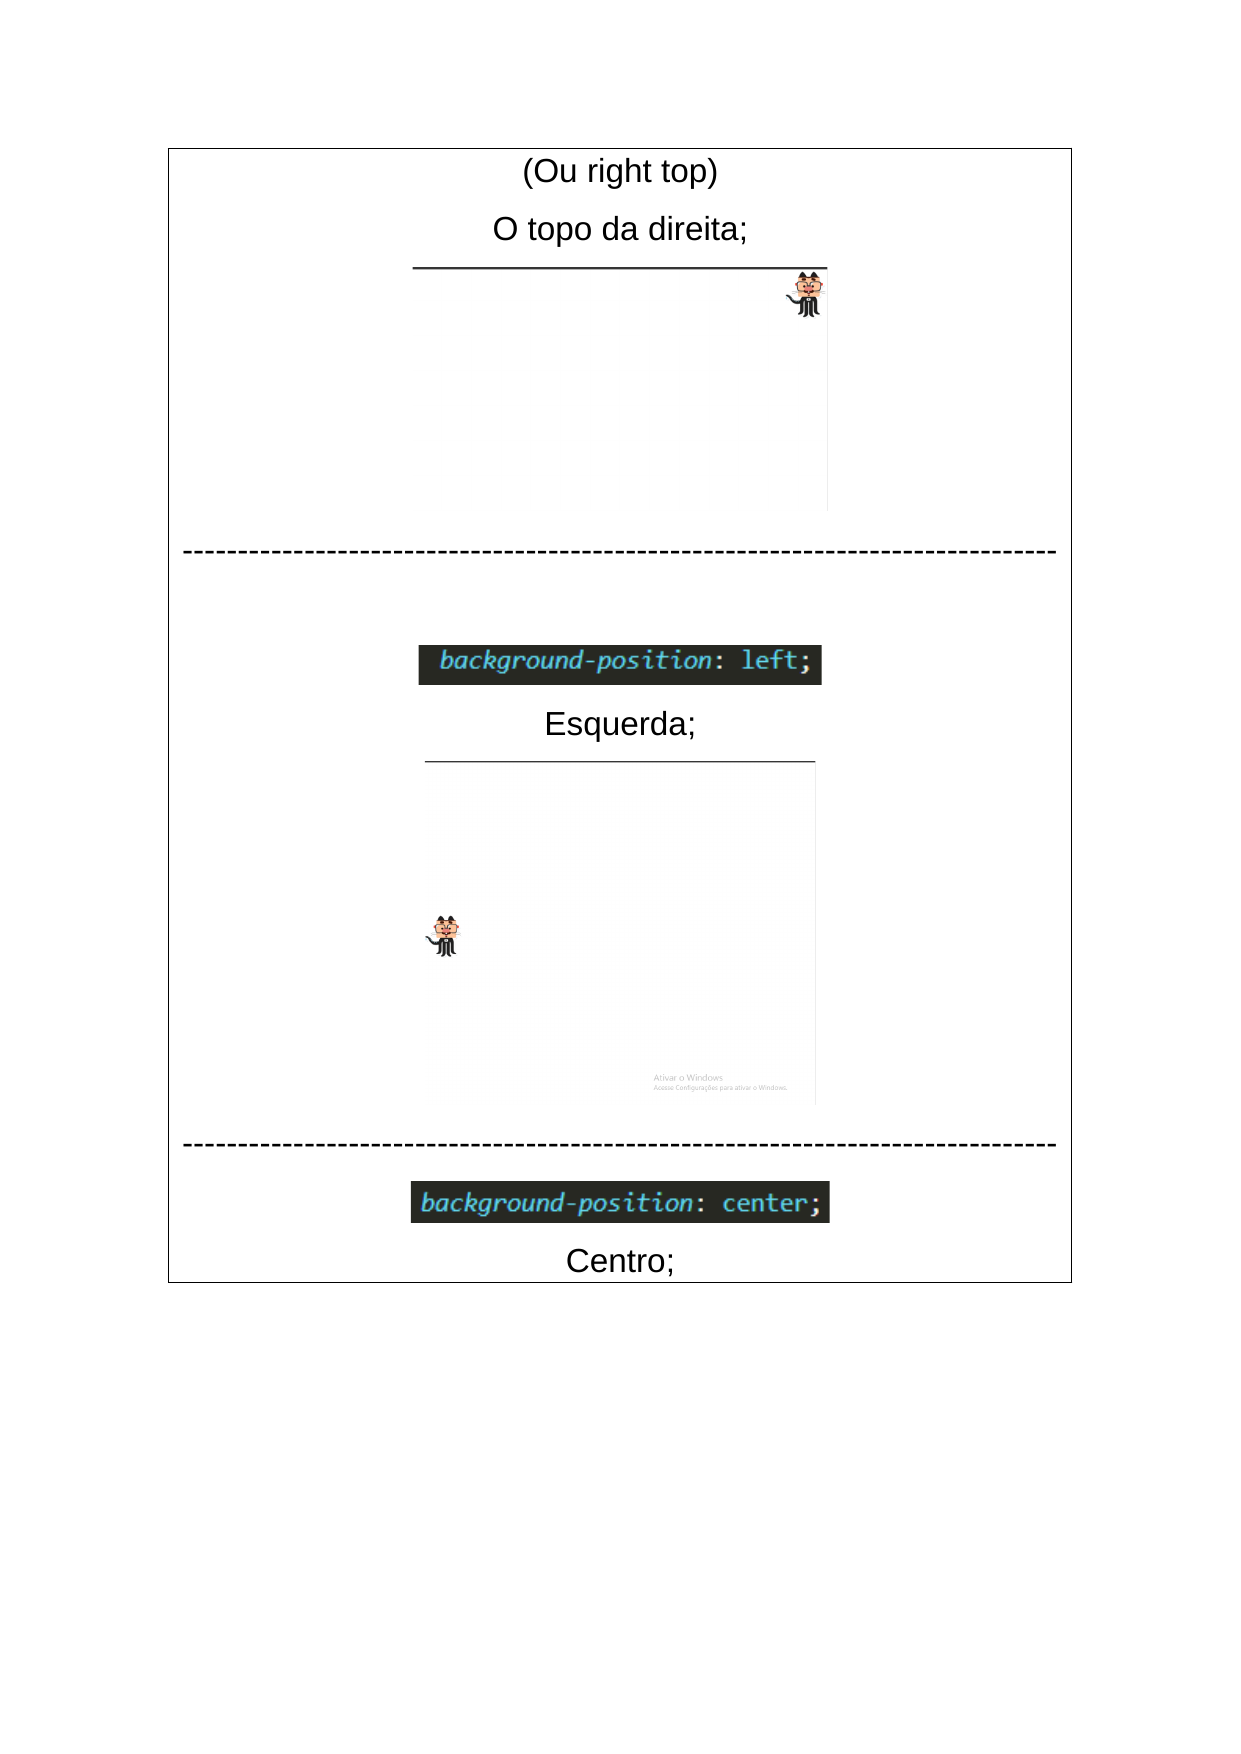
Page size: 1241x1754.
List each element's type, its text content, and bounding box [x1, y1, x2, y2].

text ------------------------------------------------------------------------------- [169, 1120, 1071, 1162]
text ------------------------------------------------------------------------------- [169, 526, 1071, 568]
text Esquerda; [169, 701, 1071, 742]
picture [412, 267, 828, 511]
picture [424, 761, 816, 1105]
text O topo da direita; [169, 206, 1071, 247]
picture [410, 1181, 830, 1223]
picture [418, 645, 822, 685]
text Centro; [169, 1238, 1071, 1282]
text (Ou right top) [169, 149, 1071, 189]
